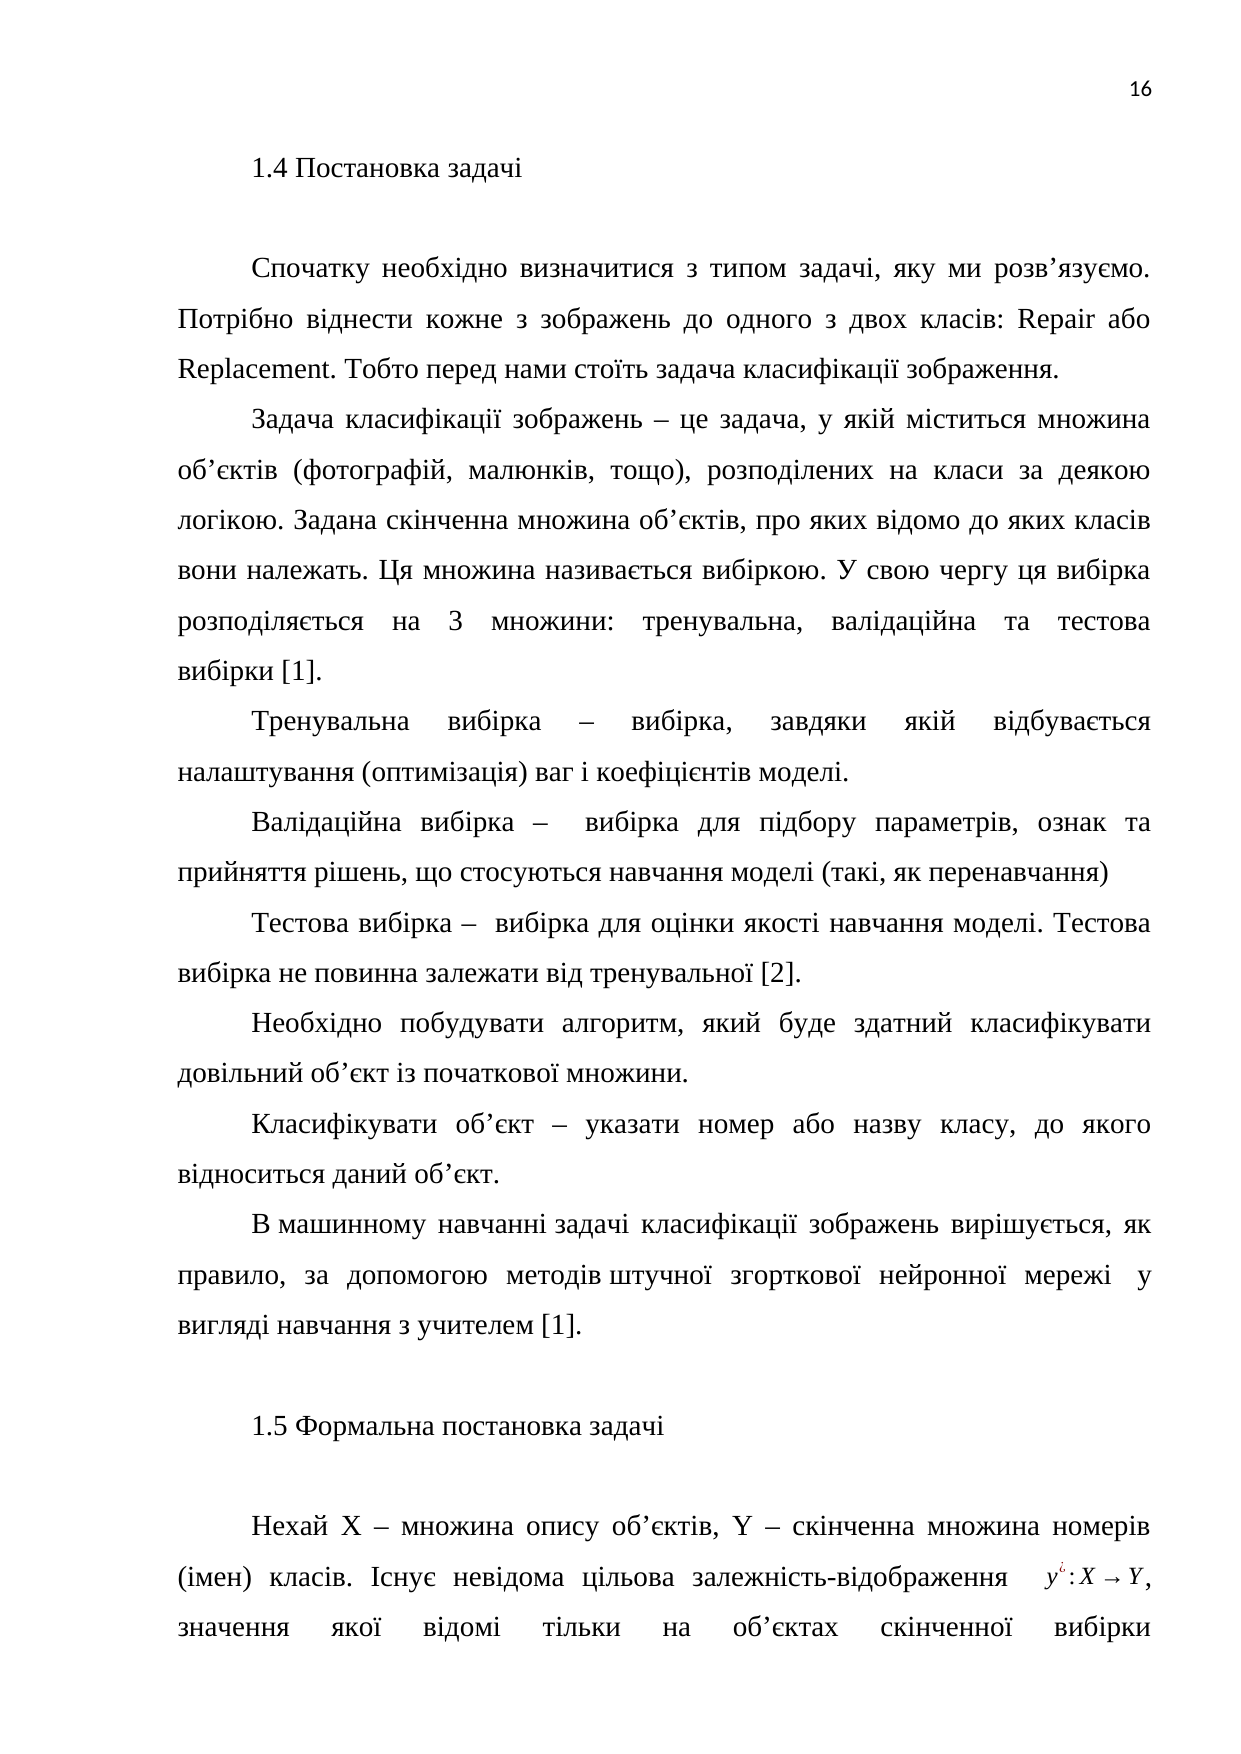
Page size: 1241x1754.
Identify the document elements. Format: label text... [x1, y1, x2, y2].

text Валідаційна вибірка – вибірка для підбору параметрів, ознак та прийняття рішень, що стосуються навчання моделі (такі, як перенавчання) [177, 804, 1152, 888]
text Необхідно побудувати алгоритм, який буде здатний класифікувати довільний об’єкт із початкової множини. [177, 1005, 1152, 1089]
text Формальна постановка задачі [251, 1408, 1152, 1441]
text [177, 1508, 1152, 1643]
text Задача класифікації зображень – це задача, у якій міститься множина об’єктів (фотографій, малюнків, тощо), розподілених на класи за деякою логікою. Задана скінченна множина об’єктів, про яких відомо до яких класів вони належать. Ця множина називається вибіркою. У свою чергу ця вибірка розподіляється на 3 множини: тренувальна, валідаційна та тестова вибірки [1]. [177, 402, 1152, 687]
text Спочатку необхідно визначитися з типом задачі, яку ми розв’язуємо. Потрібно віднести кожне з зображень до одного з двох класів: Repair або Replacement. Тобто перед нами стоїть задача класифікації зображення. [177, 251, 1152, 385]
text Тренувальна вибірка – вибірка, завдяки якій відбувається налаштування (оптимізація) ваг і коефіцієнтів моделі. [177, 703, 1152, 787]
text Постановка задачі [251, 150, 1152, 183]
text Тестова вибірка – вибірка для оцінки якості навчання моделі. Тестова вибірка не повинна залежати від тренувальної [2]. [177, 905, 1152, 988]
text В машинному навчанні задачі класифікації зображень вирішується, як правило, за допомогою методів штучної згорткової нейронної мережі у вигляді навчання з учителем [1]. [177, 1207, 1152, 1341]
text Класифікувати об’єкт – указати номер або назву класу, до якого відноситься даний об’єкт. [177, 1106, 1152, 1190]
